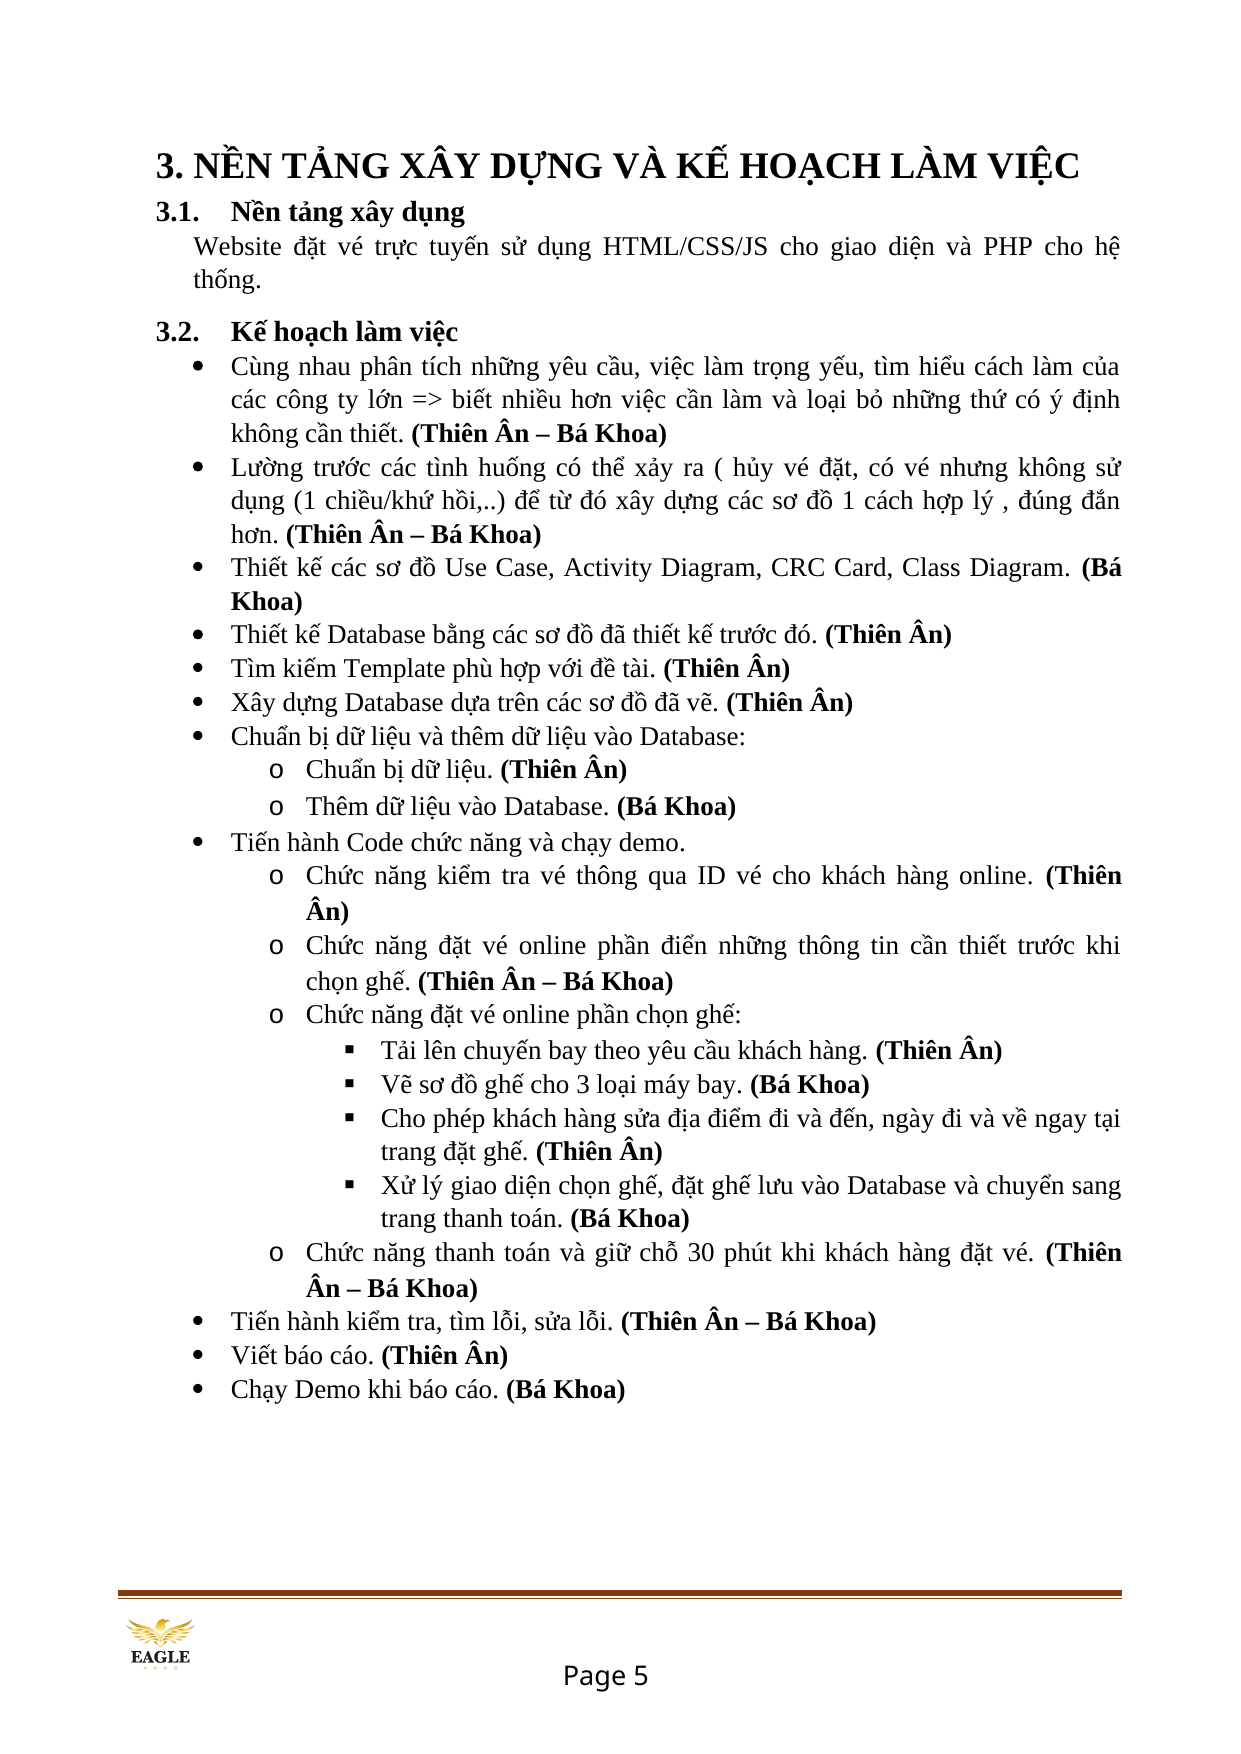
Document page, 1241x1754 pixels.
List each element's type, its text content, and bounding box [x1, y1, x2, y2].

list Chức năng thanh toán và giữ chỗ 30 phút khi khách hàng đặt vé. (Thiên Ân – Bá Khoa) [268, 1236, 1122, 1303]
picture [118, 1601, 203, 1686]
list Chức năng đặt vé online phần chọn ghế: [268, 998, 1122, 1032]
list Cùng nhau phân tích những yêu cầu, việc làm trọng yếu, tìm hiểu cách làm của các công ty lớn => biết nhiều hơn việc cần làm và loại bỏ những thứ có ý định không cần thiết. (Thiên Ân – Bá Khoa) [193, 350, 1122, 448]
list Viết báo cáo. (Thiên Ân) [193, 1339, 1122, 1370]
list Chuẩn bị dữ liệu. (Thiên Ân) [268, 753, 1122, 787]
list Cho phép khách hàng sửa địa điểm đi và đến, ngày đi và về ngay tại trang đặt ghế. (Thiên Ân) [343, 1102, 1122, 1166]
list Thiết kế Database bằng các sơ đồ đã thiết kế trước đó. (Thiên Ân) [193, 618, 1122, 650]
list Chức năng đặt vé online phần điển những thông tin cần thiết trước khi chọn ghế. (Thiên Ân – Bá Khoa) [268, 929, 1122, 996]
list Tiến hành kiểm tra, tìm lỗi, sửa lỗi. (Thiên Ân – Bá Khoa) [193, 1305, 1122, 1337]
list Xây dựng Database dựa trên các sơ đồ đã vẽ. (Thiên Ân) [193, 686, 1122, 717]
list Tìm kiếm Template phù hợp với đề tài. (Thiên Ân) [193, 652, 1122, 683]
list Tải lên chuyến bay theo yêu cầu khách hàng. (Thiên Ân) [343, 1034, 1122, 1065]
subtitle Nền tảng xây dụng [156, 194, 1122, 227]
list Thêm dữ liệu vào Database. (Bá Khoa) [268, 789, 1122, 823]
list Chuẩn bị dữ liệu và thêm dữ liệu vào Database: [193, 720, 1122, 751]
list Lường trước các tình huống có thể xảy ra ( hủy vé đặt, có vé nhưng không sử dụng (1 chiều/khứ hồi,..) để từ đó xây dựng các sơ đồ 1 cách hợp lý , đúng đắn hơn. (Thiên Ân – Bá Khoa) [193, 451, 1122, 549]
subtitle Kế hoạch làm việc [156, 314, 1122, 347]
text Website đặt vé trực tuyến sử dụng HTML/CSS/JS cho giao diện và PHP cho hệ thống. [193, 230, 1122, 295]
list Thiết kế các sơ đồ Use Case, Activity Diagram, CRC Card, Class Diagram. (Bá Khoa) [193, 551, 1122, 616]
list Chạy Demo khi báo cáo. (Bá Khoa) [193, 1373, 1122, 1404]
subtitle NỀN TẢNG XÂY DỰNG VÀ KẾ HOẠCH LÀM VIỆC [156, 143, 1122, 186]
list Chức năng kiểm tra vé thông qua ID vé cho khách hàng online. (Thiên Ân) [268, 859, 1122, 926]
list Xử lý giao diện chọn ghế, đặt ghế lưu vào Database và chuyển sang trang thanh toán. (Bá Khoa) [343, 1169, 1122, 1234]
list Vẽ sơ đồ ghế cho 3 loại máy bay. (Bá Khoa) [343, 1068, 1122, 1099]
list Tiến hành Code chức năng và chạy demo. [193, 826, 1122, 857]
